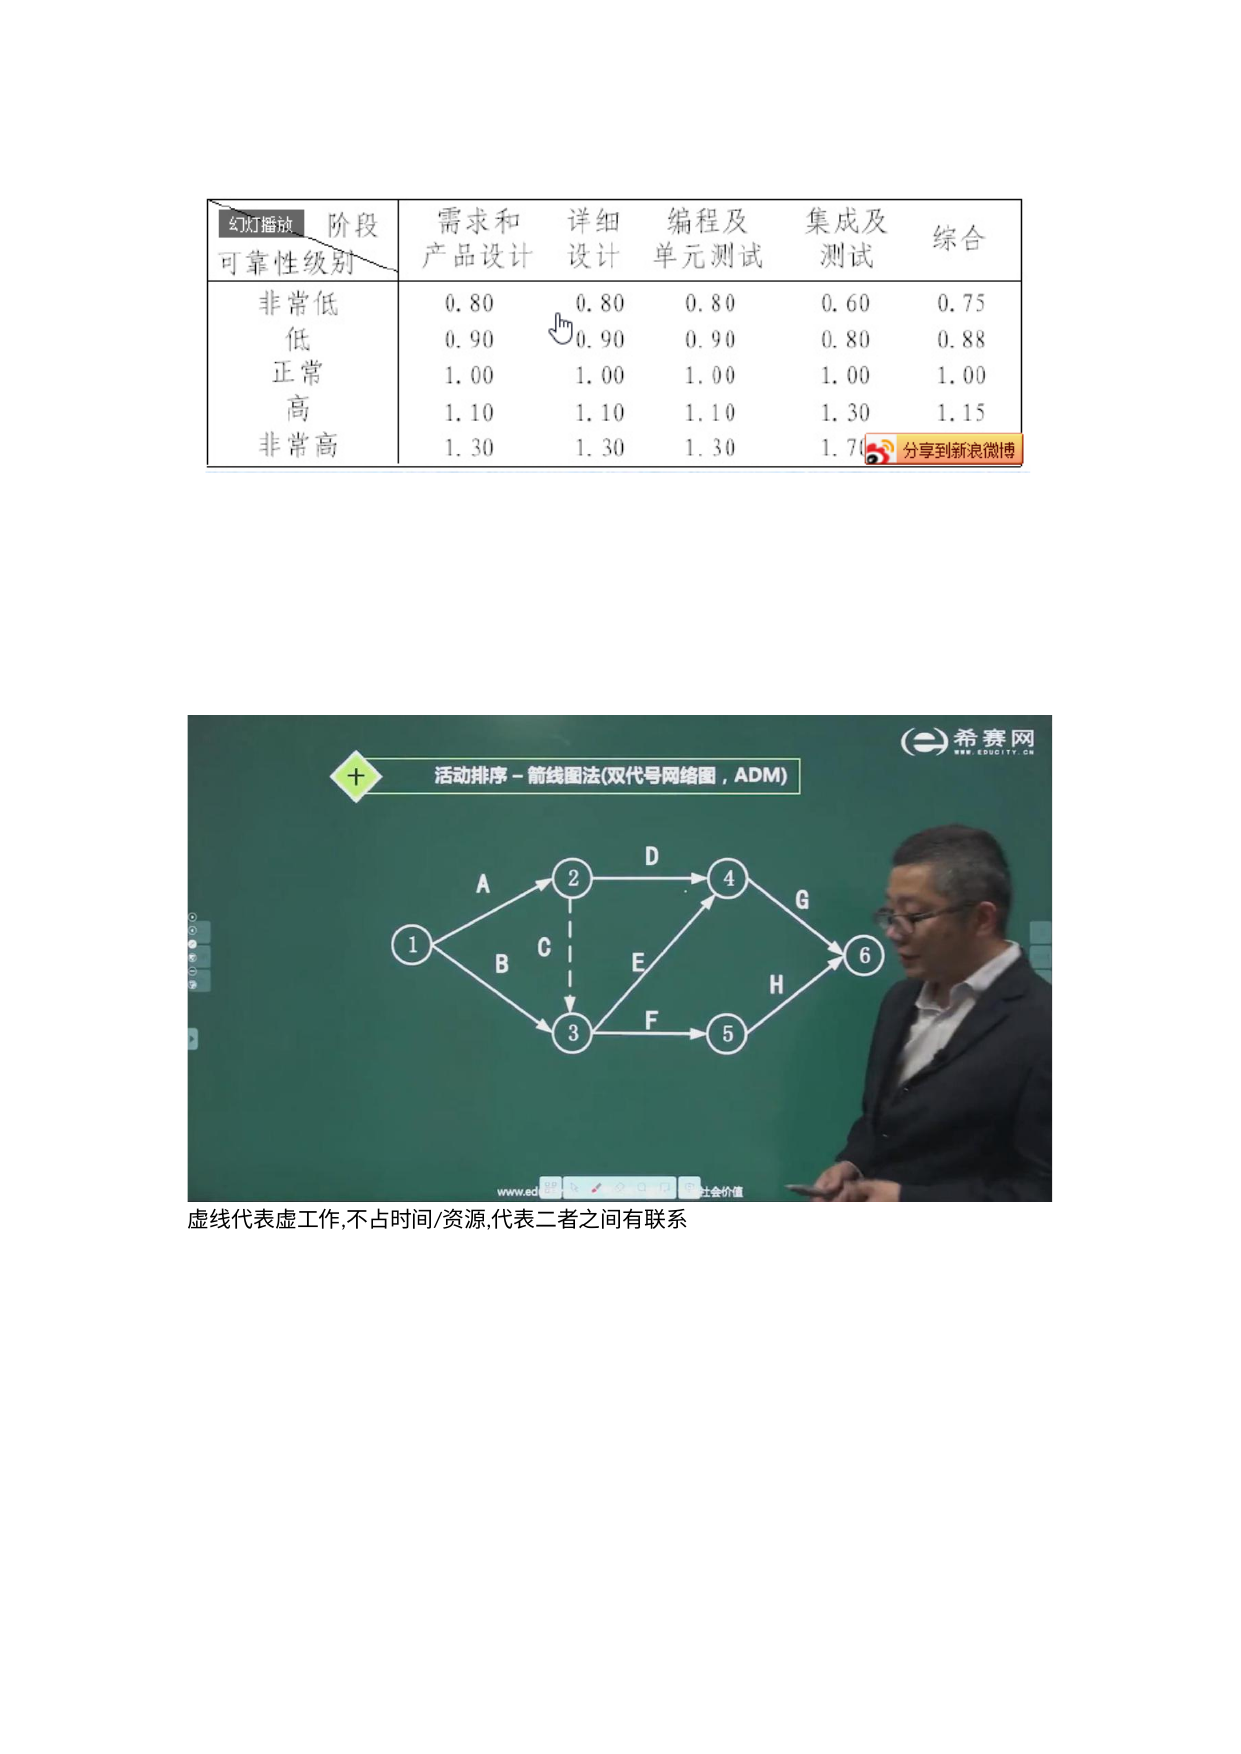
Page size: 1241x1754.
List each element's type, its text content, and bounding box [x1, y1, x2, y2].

picture [187, 715, 1053, 1202]
text 虚线代表虚工作,不占时间/资源,代表二者之间有联系 [187, 1202, 1053, 1234]
picture [187, 171, 1053, 477]
